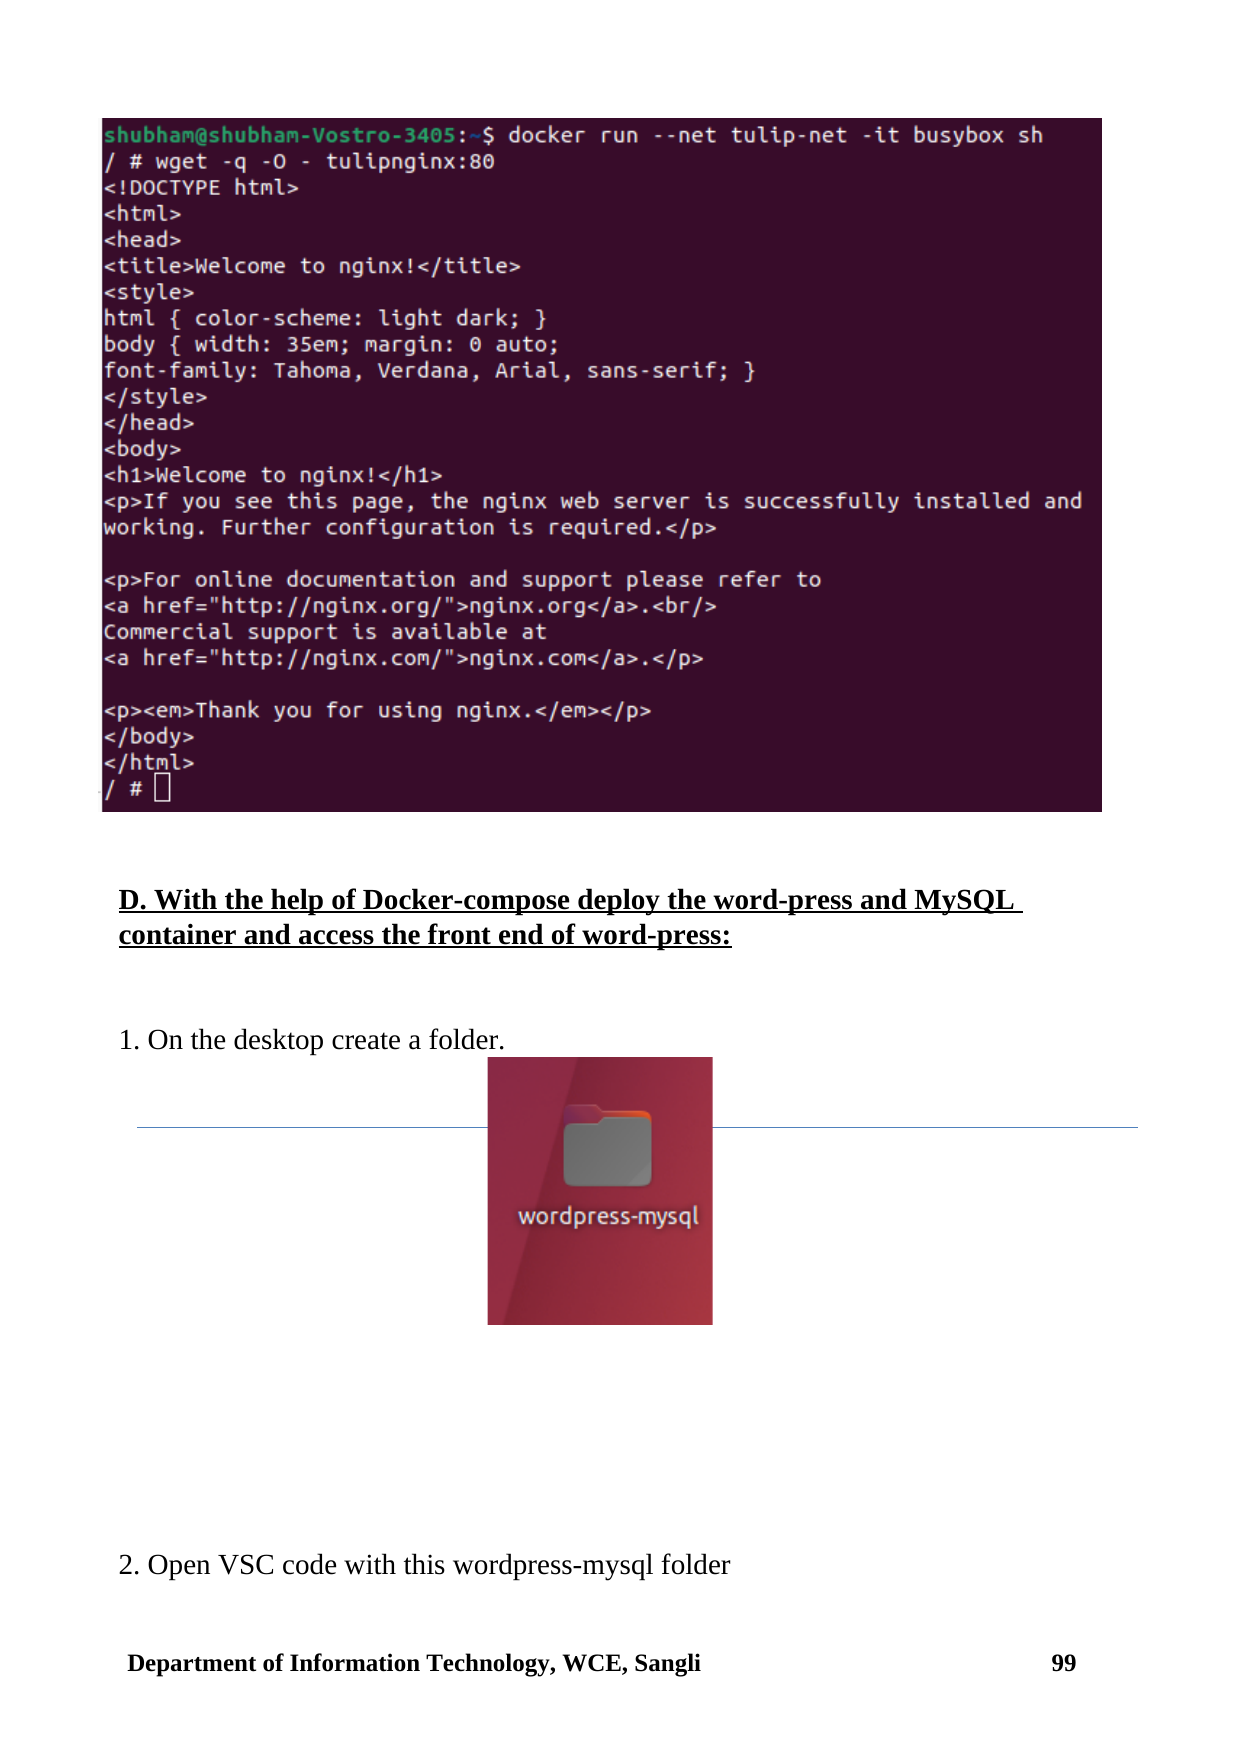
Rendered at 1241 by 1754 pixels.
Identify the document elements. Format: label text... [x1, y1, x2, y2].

text 1. On the desktop create a folder. [118, 1022, 1052, 1056]
text 2. Open VSC code with this wordpress-mysql folder [118, 1547, 1052, 1581]
text D. With the help of Docker-compose deploy the word-press and MySQL container and access the front end of word-press: [118, 882, 1052, 951]
picture [487, 1057, 713, 1325]
picture [98, 118, 1102, 812]
